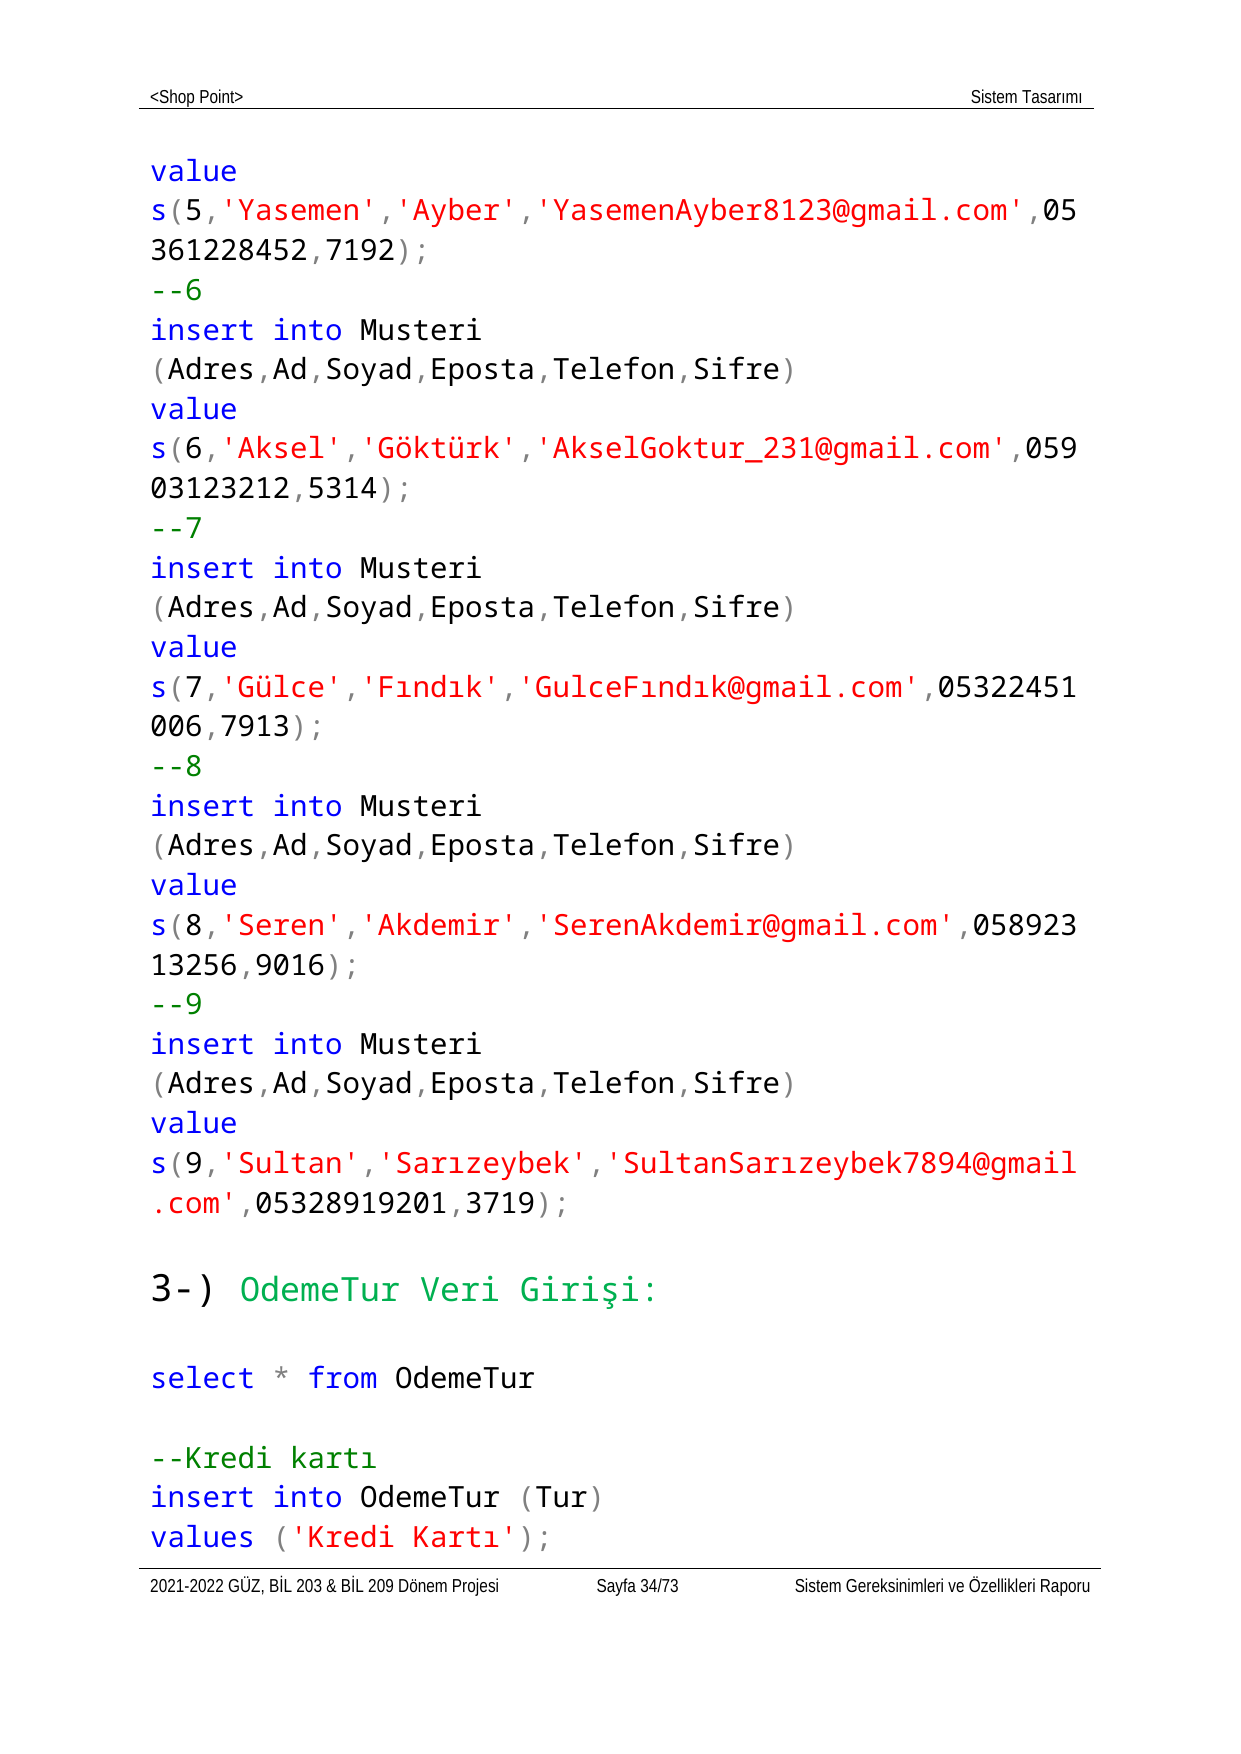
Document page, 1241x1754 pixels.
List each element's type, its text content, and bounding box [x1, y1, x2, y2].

text --9 [150, 983, 1090, 1023]
text --Kredi kartı [150, 1437, 1090, 1477]
text --6 [150, 269, 1090, 309]
text values(9,'Sultan','Sarızeybek','SultanSarızeybek7894@gmail.com',05328919201,3719); [150, 1102, 1090, 1222]
text insert into Musteri (Adres,Ad,Soyad,Eposta,Telefon,Sifre) [150, 547, 1090, 626]
text values ('Kredi Kartı'); [150, 1516, 1090, 1556]
text values(5,'Yasemen','Ayber','YasemenAyber8123@gmail.com',05361228452,7192); [150, 150, 1090, 269]
text values(7,'Gülce','Fındık','GulceFındık@gmail.com',05322451006,7913); [150, 626, 1090, 745]
text insert into Musteri (Adres,Ad,Soyad,Eposta,Telefon,Sifre) [150, 785, 1090, 864]
text --7 [150, 507, 1090, 547]
text values(8,'Seren','Akdemir','SerenAkdemir@gmail.com',05892313256,9016); [150, 864, 1090, 983]
text 3-) OdemeTur Veri Girişi: [150, 1261, 1090, 1312]
text insert into Musteri (Adres,Ad,Soyad,Eposta,Telefon,Sifre) [150, 1023, 1090, 1102]
text select * from OdemeTur [150, 1358, 1090, 1397]
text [150, 309, 1090, 388]
text values(6,'Aksel','Göktürk','AkselGoktur_231@gmail.com',05903123212,5314); [150, 388, 1090, 507]
text insert into OdemeTur (Tur) [150, 1477, 1090, 1516]
text --8 [150, 745, 1090, 785]
